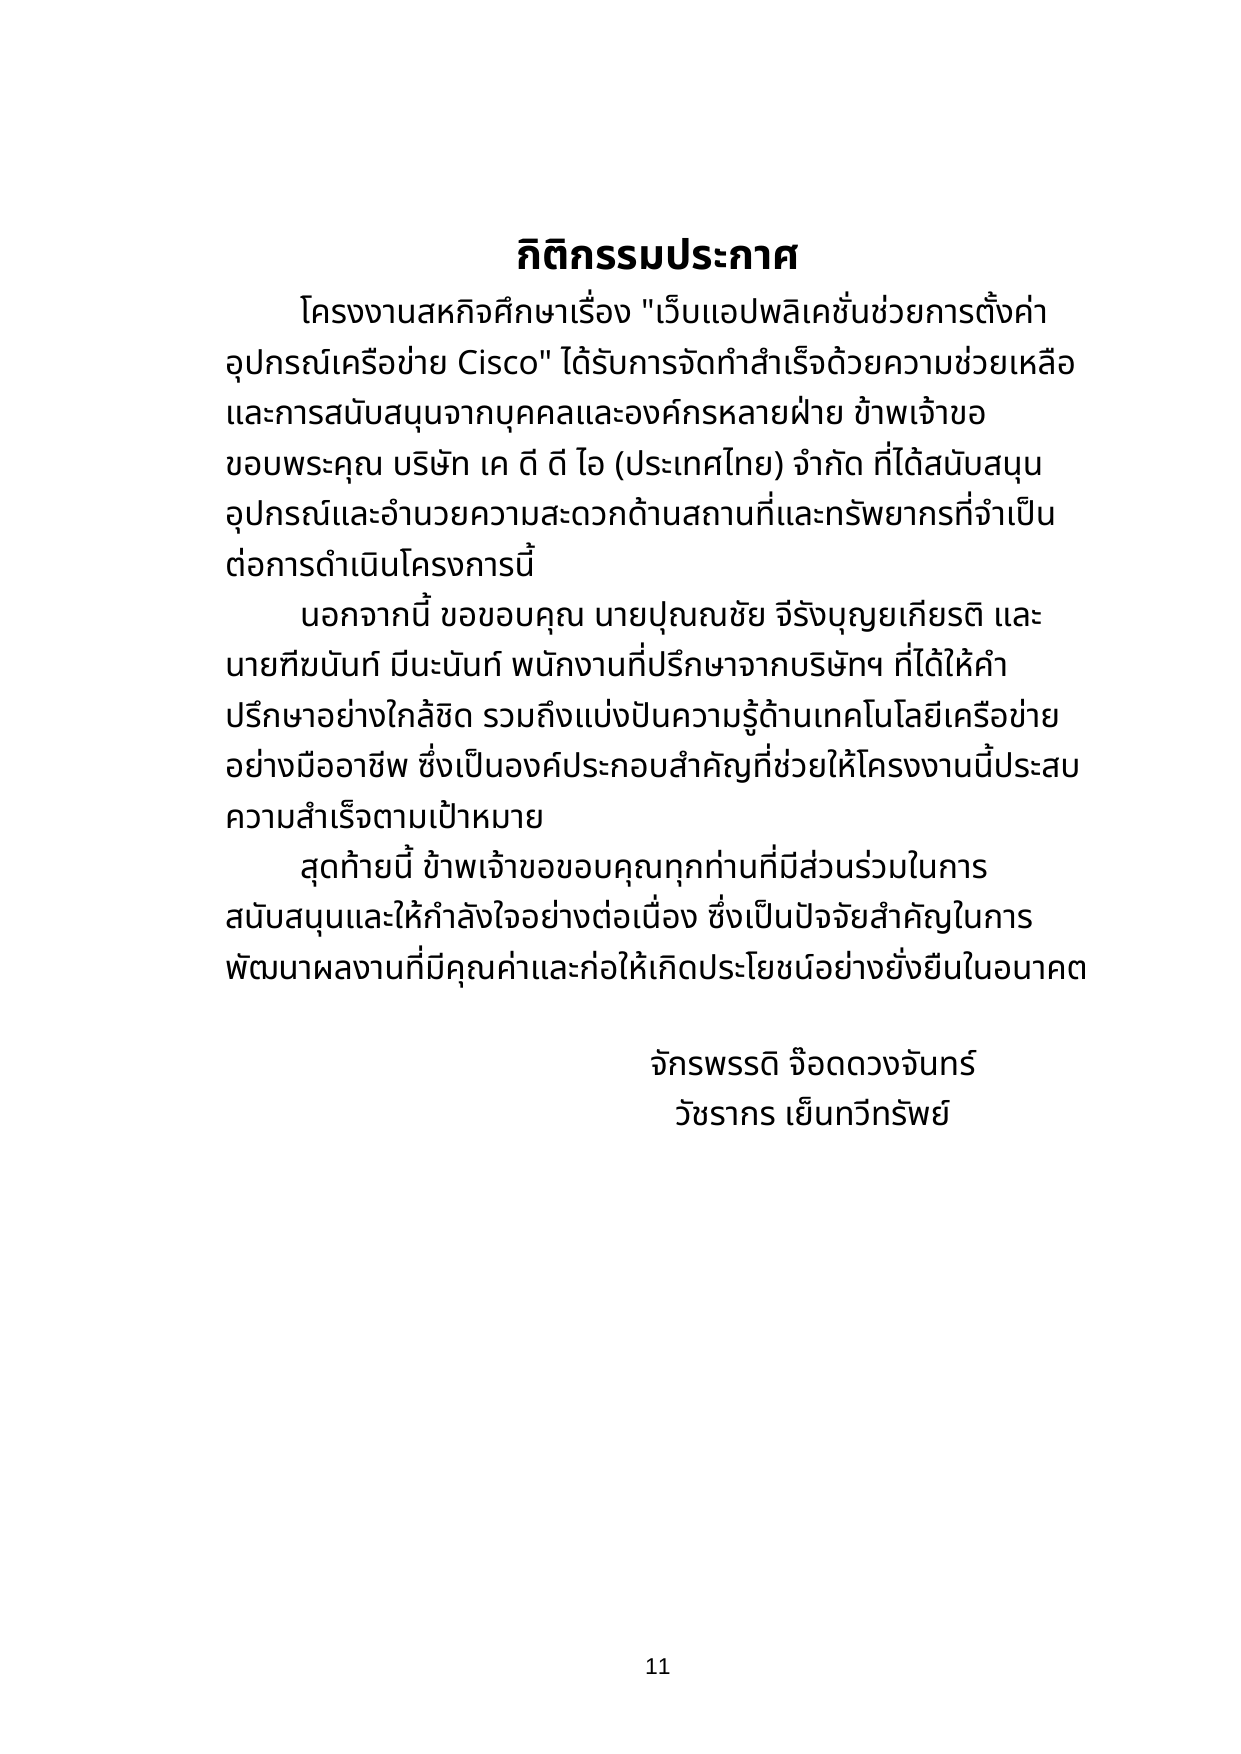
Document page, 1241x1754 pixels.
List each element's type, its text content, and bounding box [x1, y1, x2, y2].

subtitle กิติกรรมประกาศ [225, 225, 1090, 288]
text สุดท้ายนี้ ข้าพเจ้าขอขอบคุณทุกท่านที่มีส่วนร่วมในการสนับสนุนและให้กำลังใจอย่างต่อเนื่อง ซึ่งเป็นปัจจัยสำคัญในการพัฒนาผลงานที่มีคุณค่าและก่อให้เกิดประโยชน์อย่างยั่งยืนในอนาคต [225, 843, 1090, 994]
text นอกจากนี้ ขอขอบคุณ นายปุณณชัย จีรังบุญยเกียรติ และ นายฑีฆนันท์ มีนะนันท์ พนักงานที่ปรึกษาจากบริษัทฯ ที่ได้ให้คำปรึกษาอย่างใกล้ชิด รวมถึงแบ่งปันความรู้ด้านเทคโนโลยีเครือข่ายอย่างมืออาชีพ ซึ่งเป็นองค์ประกอบสำคัญที่ช่วยให้โครงงานนี้ประสบความสำเร็จตามเป้าหมาย [225, 591, 1090, 843]
text จักรพรรดิ จ๊อดดวงจันทร์ [535, 1040, 1090, 1090]
text วัชรากร เย็นทวีทรัพย์ [535, 1090, 1090, 1141]
text โครงงานสหกิจศึกษาเรื่อง "เว็บแอปพลิเคชั่นช่วยการตั้งค่าอุปกรณ์เครือข่าย Cisco" ได้รับการจัดทำสำเร็จด้วยความช่วยเหลือและการสนับสนุนจากบุคคลและองค์กรหลายฝ่าย ข้าพเจ้าขอขอบพระคุณ บริษัท เค ดี ดี ไอ (ประเทศไทย) จำกัด ที่ได้สนับสนุนอุปกรณ์และอำนวยความสะดวกด้านสถานที่และทรัพยากรที่จำเป็นต่อการดำเนินโครงการนี้ [225, 288, 1090, 591]
